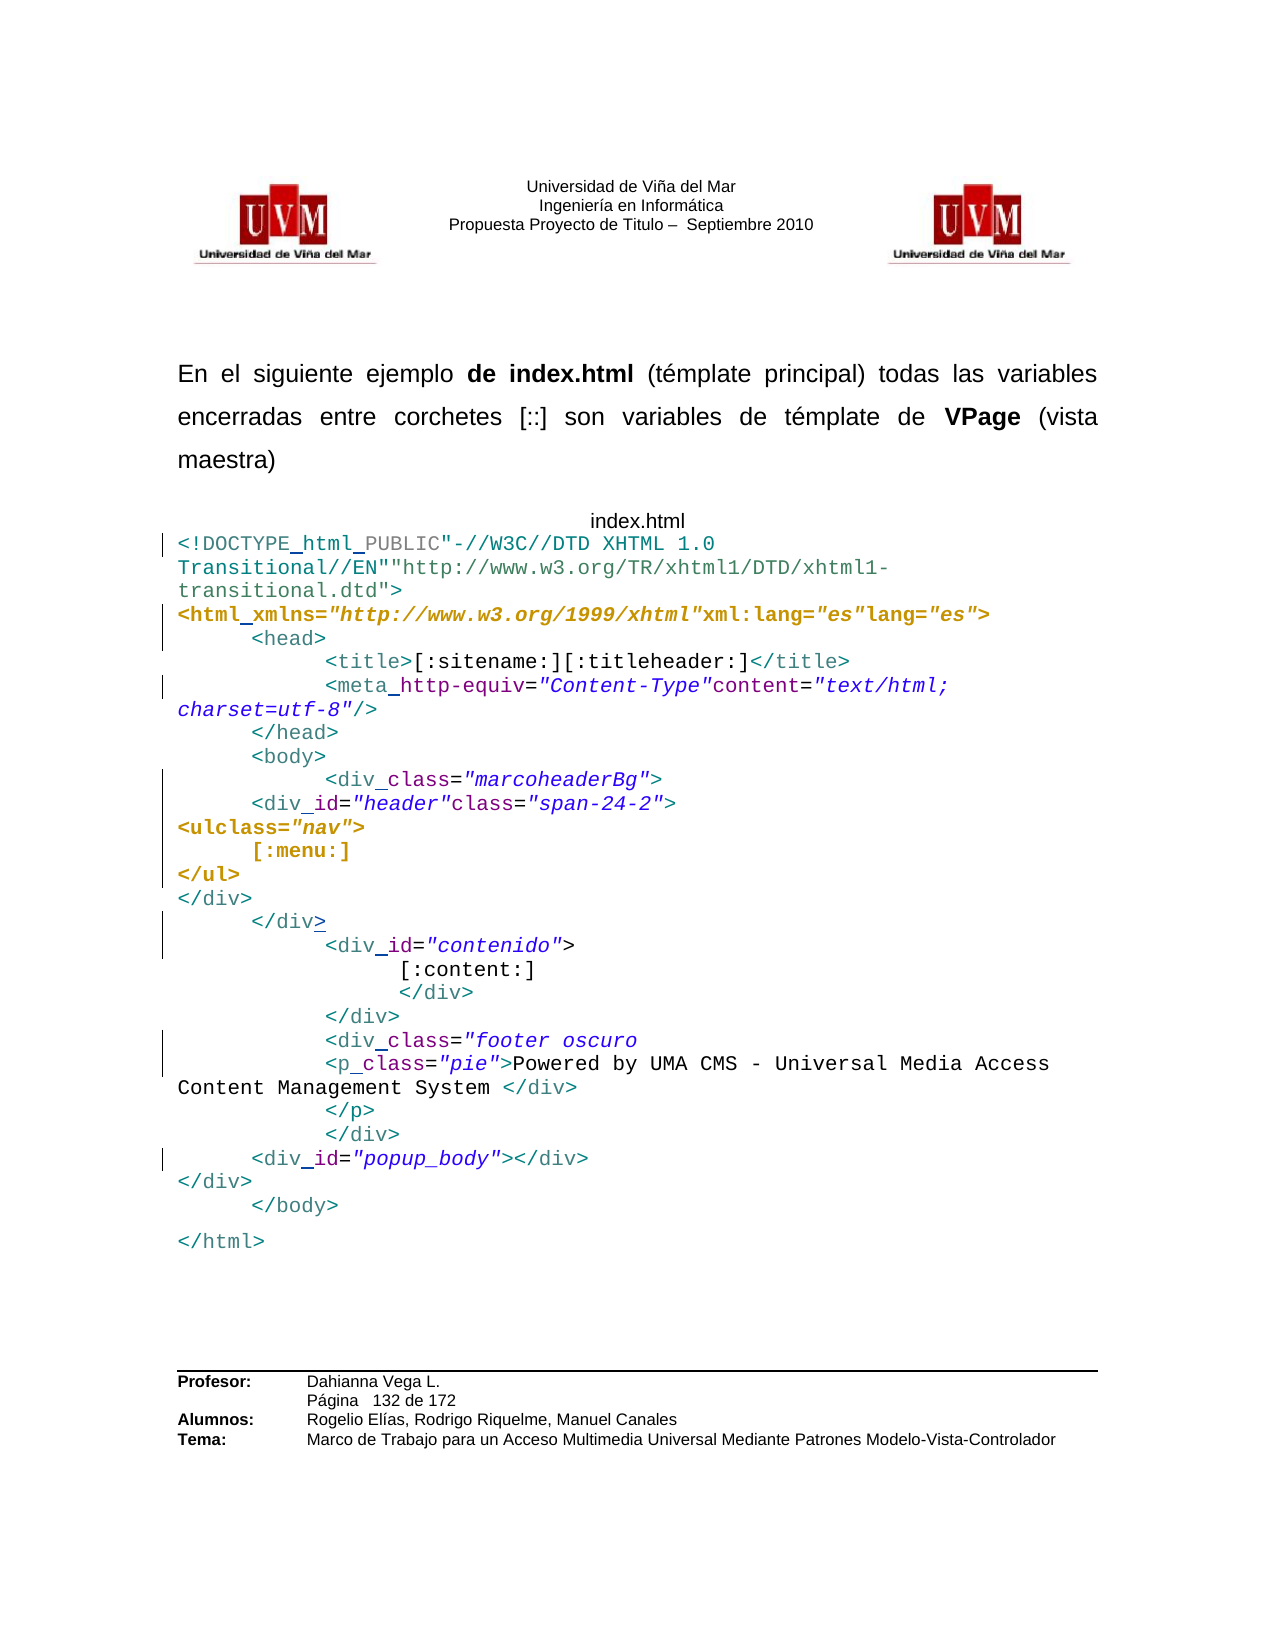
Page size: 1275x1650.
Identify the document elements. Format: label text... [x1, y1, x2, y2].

text <body> [177, 746, 1098, 769]
picture [177, 176, 390, 267]
text </head> [177, 722, 1098, 746]
picture [871, 176, 1084, 267]
text <htmlxmlns="http://www.w3.org/1999/xhtml"xml:lang="es"lang="es"> [177, 604, 1098, 628]
text </p> [177, 1101, 1098, 1124]
text [:menu:] [177, 840, 1098, 864]
text </html> [177, 1231, 1098, 1255]
text </div [177, 911, 1098, 935]
text </div> [177, 1124, 1098, 1148]
text <ulclass="nav"> [177, 817, 1098, 840]
subtitle index.html [177, 509, 1098, 533]
text </body> [177, 1195, 1098, 1219]
text </ul> [177, 864, 1098, 888]
text <title>[:sitename:][:titleheader:]</title> [177, 651, 1098, 675]
text <divclass="footer oscuro [177, 1029, 1098, 1053]
text </div> [177, 1006, 1098, 1029]
text <divid="header"class="span-24-2"> [177, 793, 1098, 817]
text [:content:] [177, 959, 1098, 982]
text <head> [177, 628, 1098, 651]
text </div> [177, 1171, 1098, 1195]
text En el siguiente ejemplo de index.html (témplate principal) todas las variables encerradas entre corchetes [::] son variables de témplate de VPage (vista maestra) [177, 359, 1098, 474]
text <divid="contenido"> [177, 935, 1098, 959]
text </div> [177, 982, 1098, 1006]
text <divid="popup_body"></div> [177, 1148, 1098, 1171]
text <!DOCTYPEhtmlPUBLIC"-//W3C//DTD XHTML 1.0 Transitional//EN""http://www.w3.org/TR/xhtml1/DTD/xhtml1-transitional.dtd"> [177, 533, 1098, 604]
text <pclass="pie">Powered by UMA CMS - Universal Media Access Content Management System </div> [177, 1053, 1098, 1101]
text <metahttp-equiv="Content-Type"content="text/html; charset=utf-8"/> [177, 675, 1098, 722]
text <divclass="marcoheaderBg"> [177, 769, 1098, 793]
text </div> [177, 888, 1098, 911]
